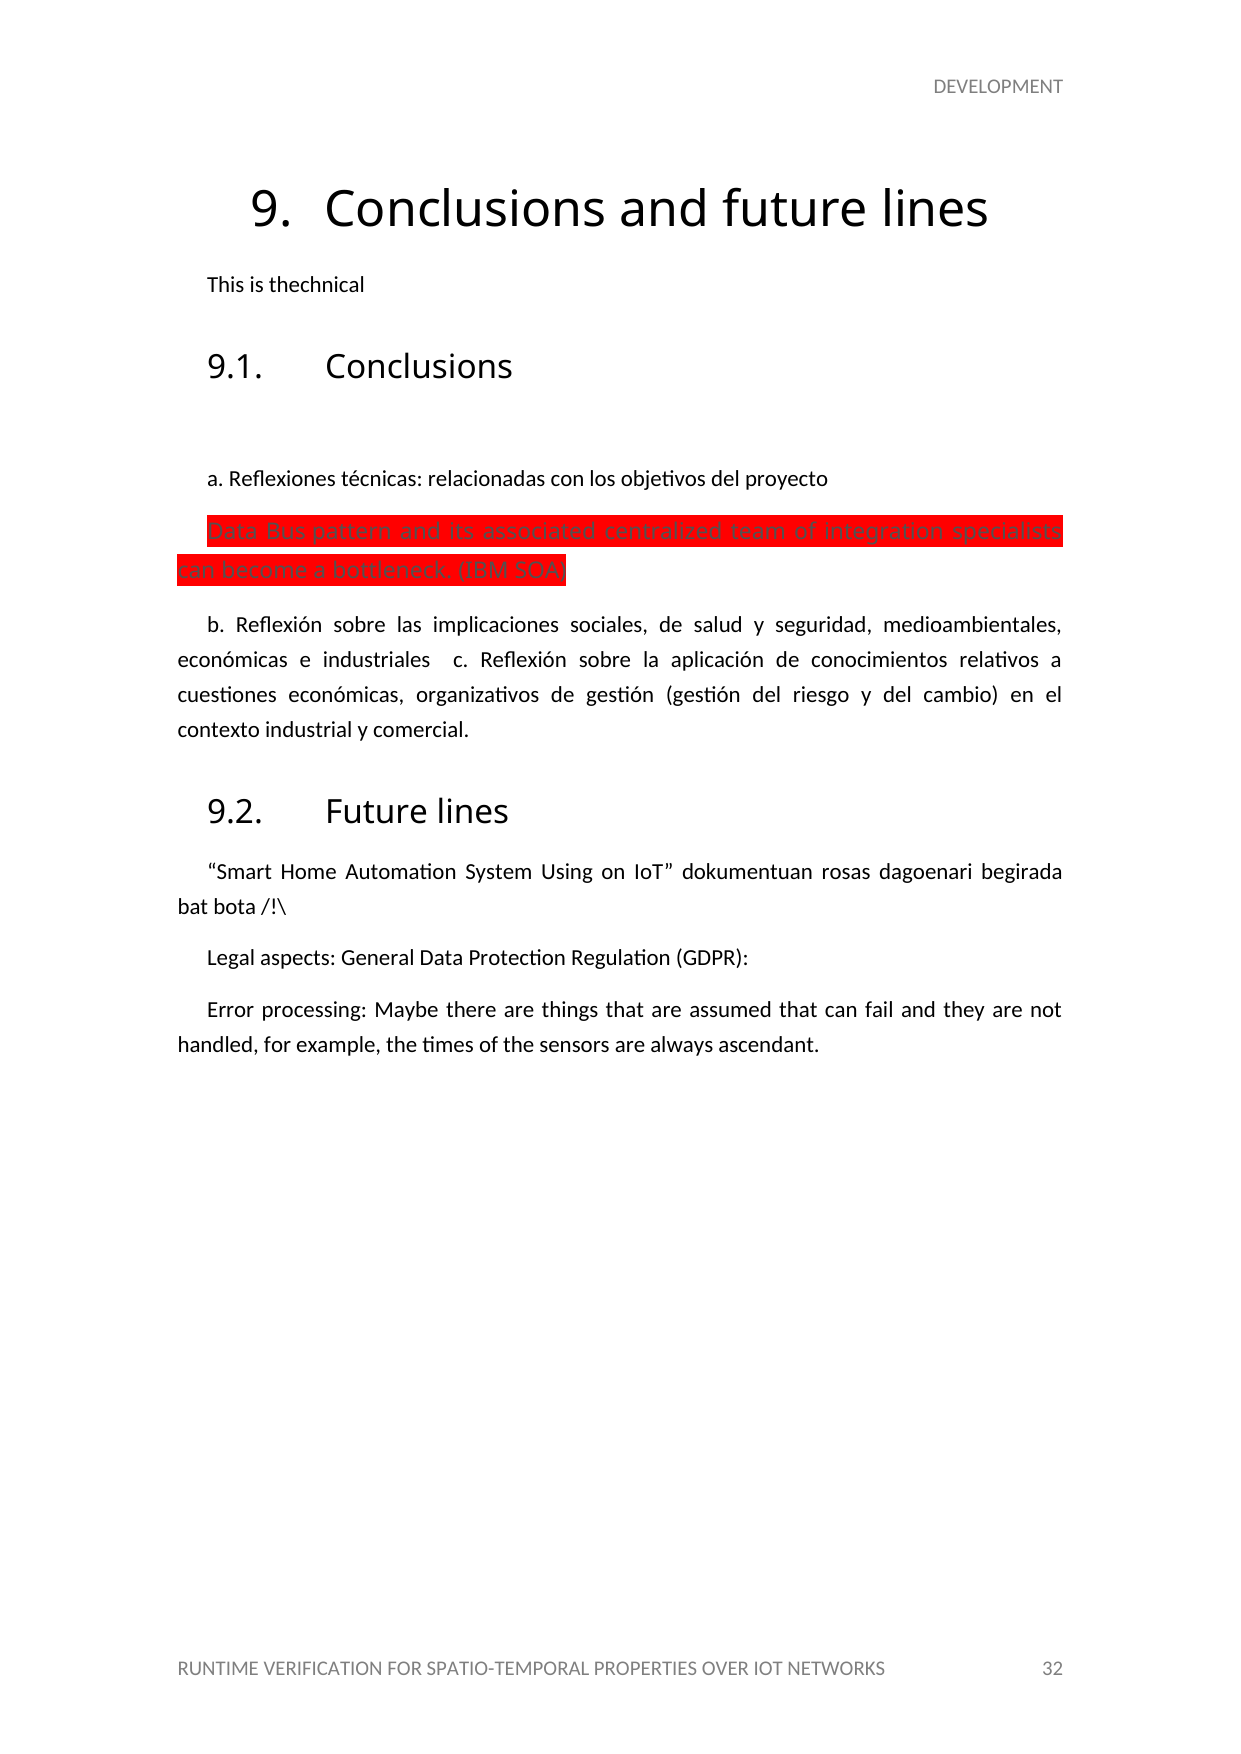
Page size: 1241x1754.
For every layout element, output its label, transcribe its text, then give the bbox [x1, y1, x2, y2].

text a. Reflexiones técnicas: relacionadas con los objetivos del proyecto [177, 464, 1063, 492]
text “Smart Home Automation System Using on IoT” dokumentuan rosas dagoenari begirada bat bota /!\ [177, 857, 1063, 920]
subtitle Conclusions [207, 343, 1063, 388]
text b. Reflexión sobre las implicaciones sociales, de salud y seguridad, medioambientales, económicas e industriales c. Reflexión sobre la aplicación de conocimientos relativos a cuestiones económicas, organizativos de gestión (gestión del riesgo y del cambio) en el contexto industrial y comercial. [177, 610, 1063, 743]
text This is thechnical [177, 270, 1063, 298]
text Data Bus pattern and its associated centralized team of integration specialists can become a bottleneck. (IBM SOA) [177, 515, 1063, 586]
text Legal aspects: General Data Protection Regulation (GDPR): [177, 943, 1063, 972]
text Error processing: Maybe there are things that are assumed that can fail and they are not handled, for example, the times of the sensors are always ascendant. [177, 995, 1063, 1058]
subtitle Future lines [207, 788, 1063, 833]
subtitle Conclusions and future lines [177, 173, 1063, 241]
